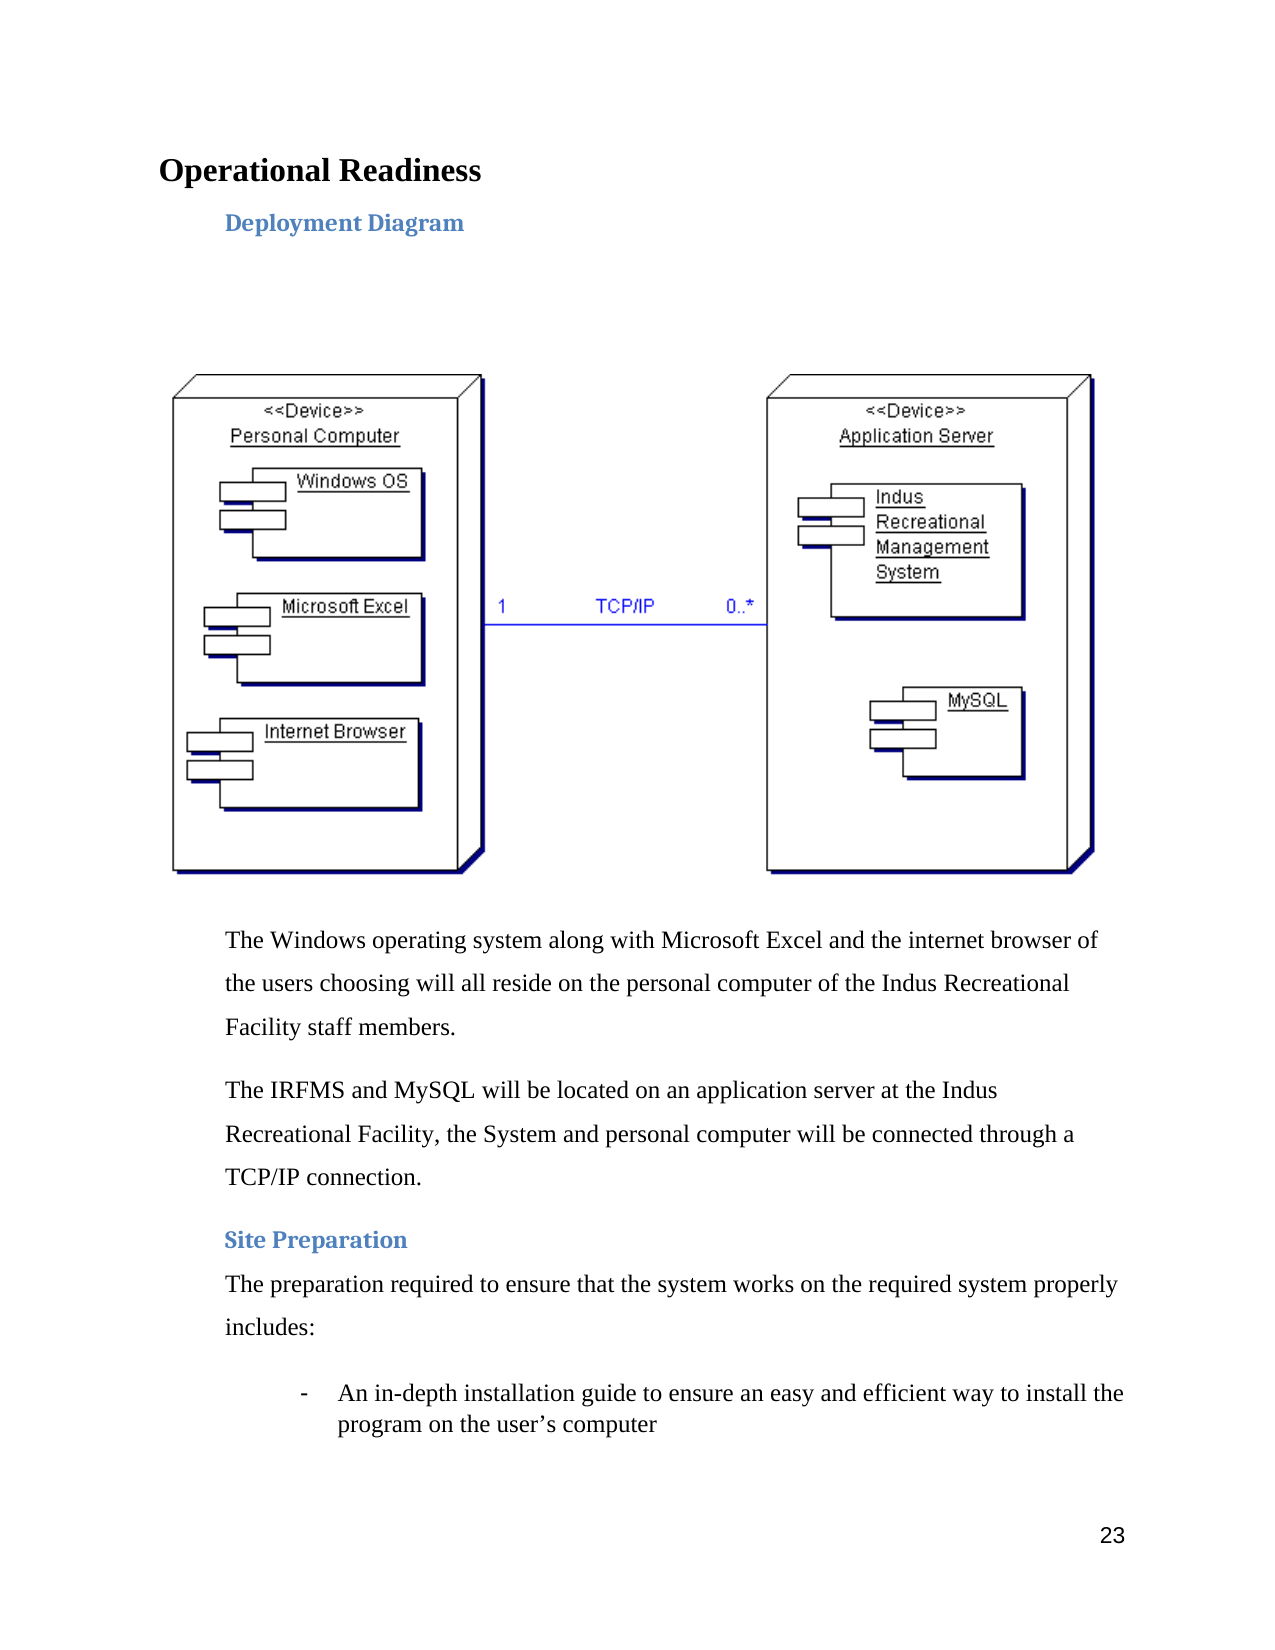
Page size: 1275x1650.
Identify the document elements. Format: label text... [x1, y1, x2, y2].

list An in-depth installation guide to ensure an easy and efficient way to install the program on the user’s computer [300, 1376, 1125, 1438]
text The preparation required to ensure that the system works on the required system properly includes: [225, 1269, 1125, 1341]
subtitle Site Preparation [150, 1226, 1125, 1254]
picture [157, 374, 1112, 876]
subtitle Deployment Diagram [150, 209, 1125, 238]
subtitle Operational Readiness [150, 150, 1125, 188]
text The IRFMS and MySQL will be located on an application server at the Indus Recreational Facility, the System and personal computer will be connected through a TCP/IP connection. [225, 1076, 1125, 1191]
